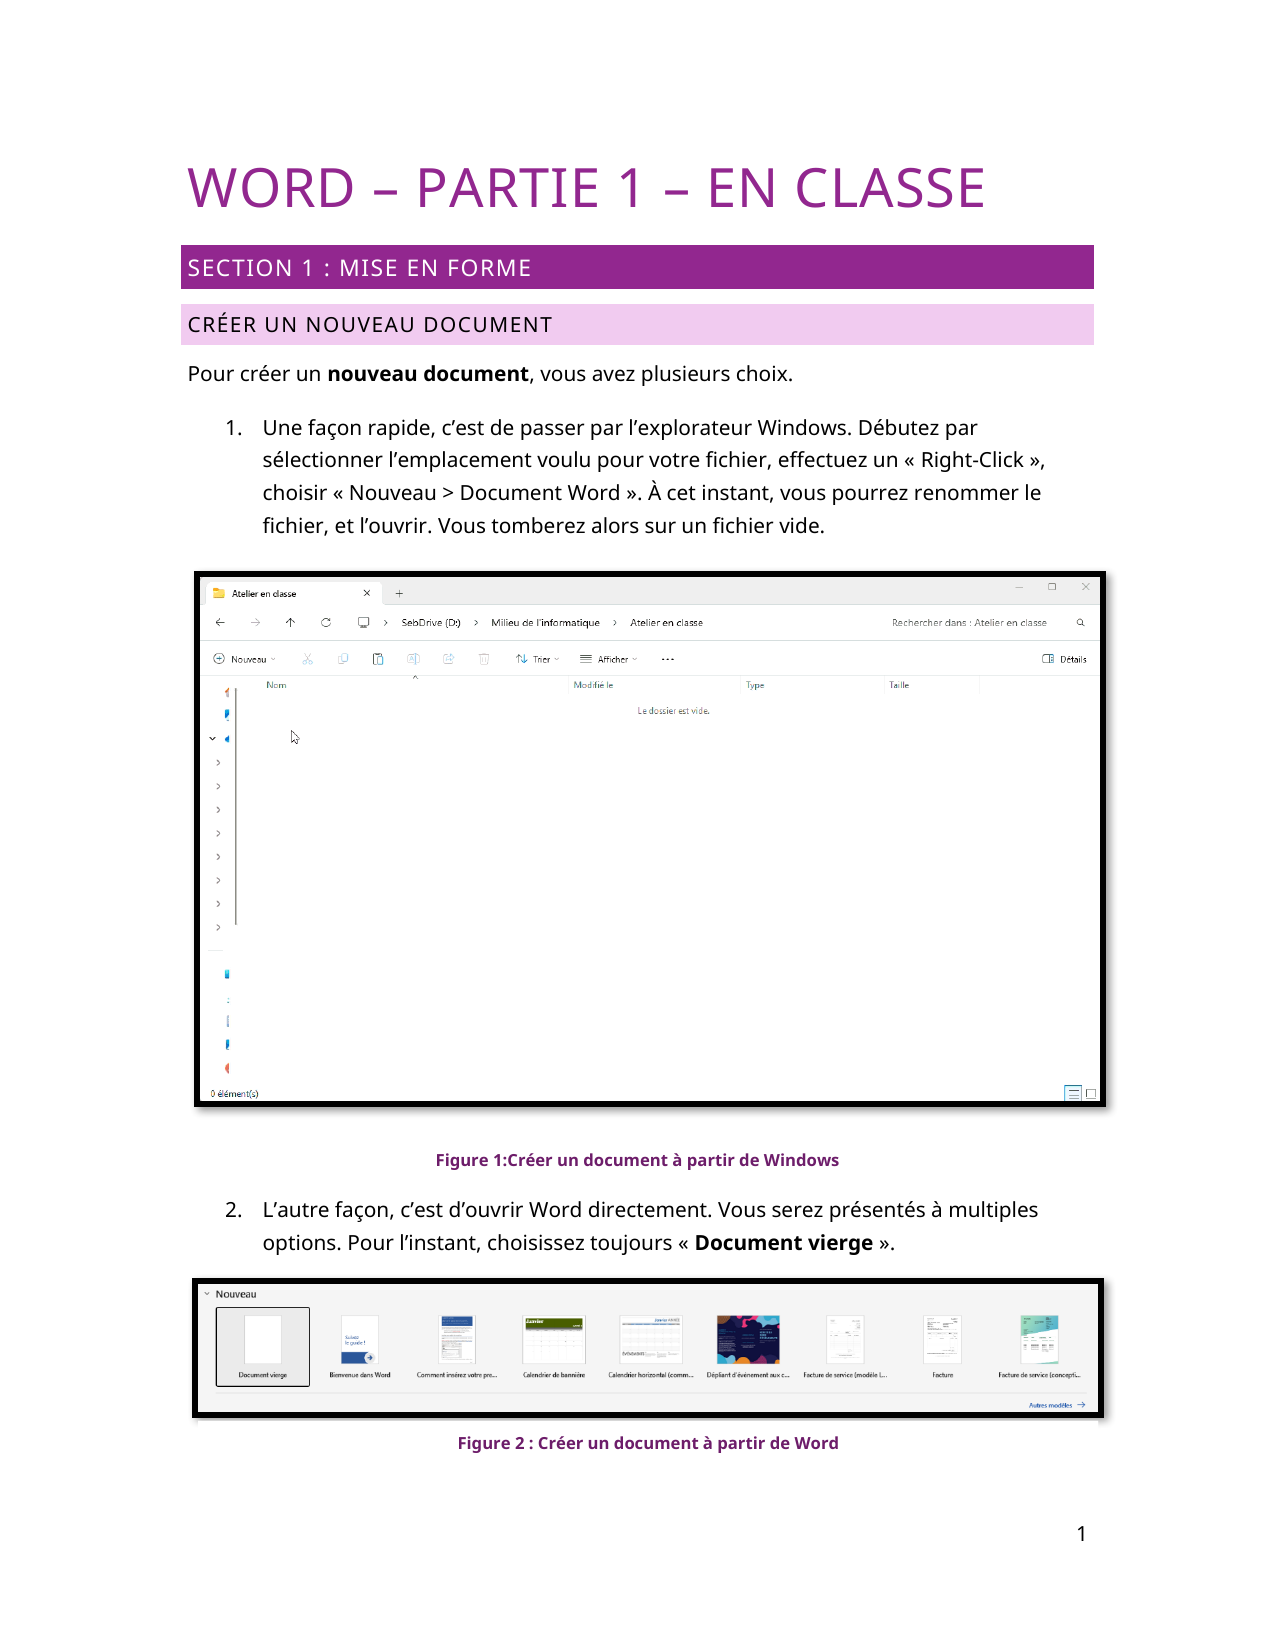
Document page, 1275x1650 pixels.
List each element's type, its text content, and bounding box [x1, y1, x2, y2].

title Word – Partie 1 – En CLASSE [187, 150, 1087, 224]
text Pour créer un nouveau document, vous avez plusieurs choix. [187, 359, 1087, 388]
list Une façon rapide, c’est de passer par l’explorateur Windows. Débutez par sélectionner l’emplacement voulu pour votre fichier, effectuez un « Right-Click », choisir « Nouveau > Document Word ». À cet instant, vous pourrez renommer le fichier, et l’ouvrir. Vous tomberez alors sur un fichier vide. [225, 413, 1087, 539]
subtitle Créer un nouveau document [188, 310, 1087, 339]
picture [198, 1284, 1098, 1412]
text Figure 1:Créer un document à partir de Windows [187, 1149, 1087, 1171]
list L’autre façon, c’est d’ouvrir Word directement. Vous serez présentés à multiples options. Pour l’instant, choisissez toujours « Document vierge ». [225, 1196, 1087, 1257]
picture [200, 577, 1100, 1101]
subtitle Section 1 : Mise en forme [188, 251, 1087, 283]
